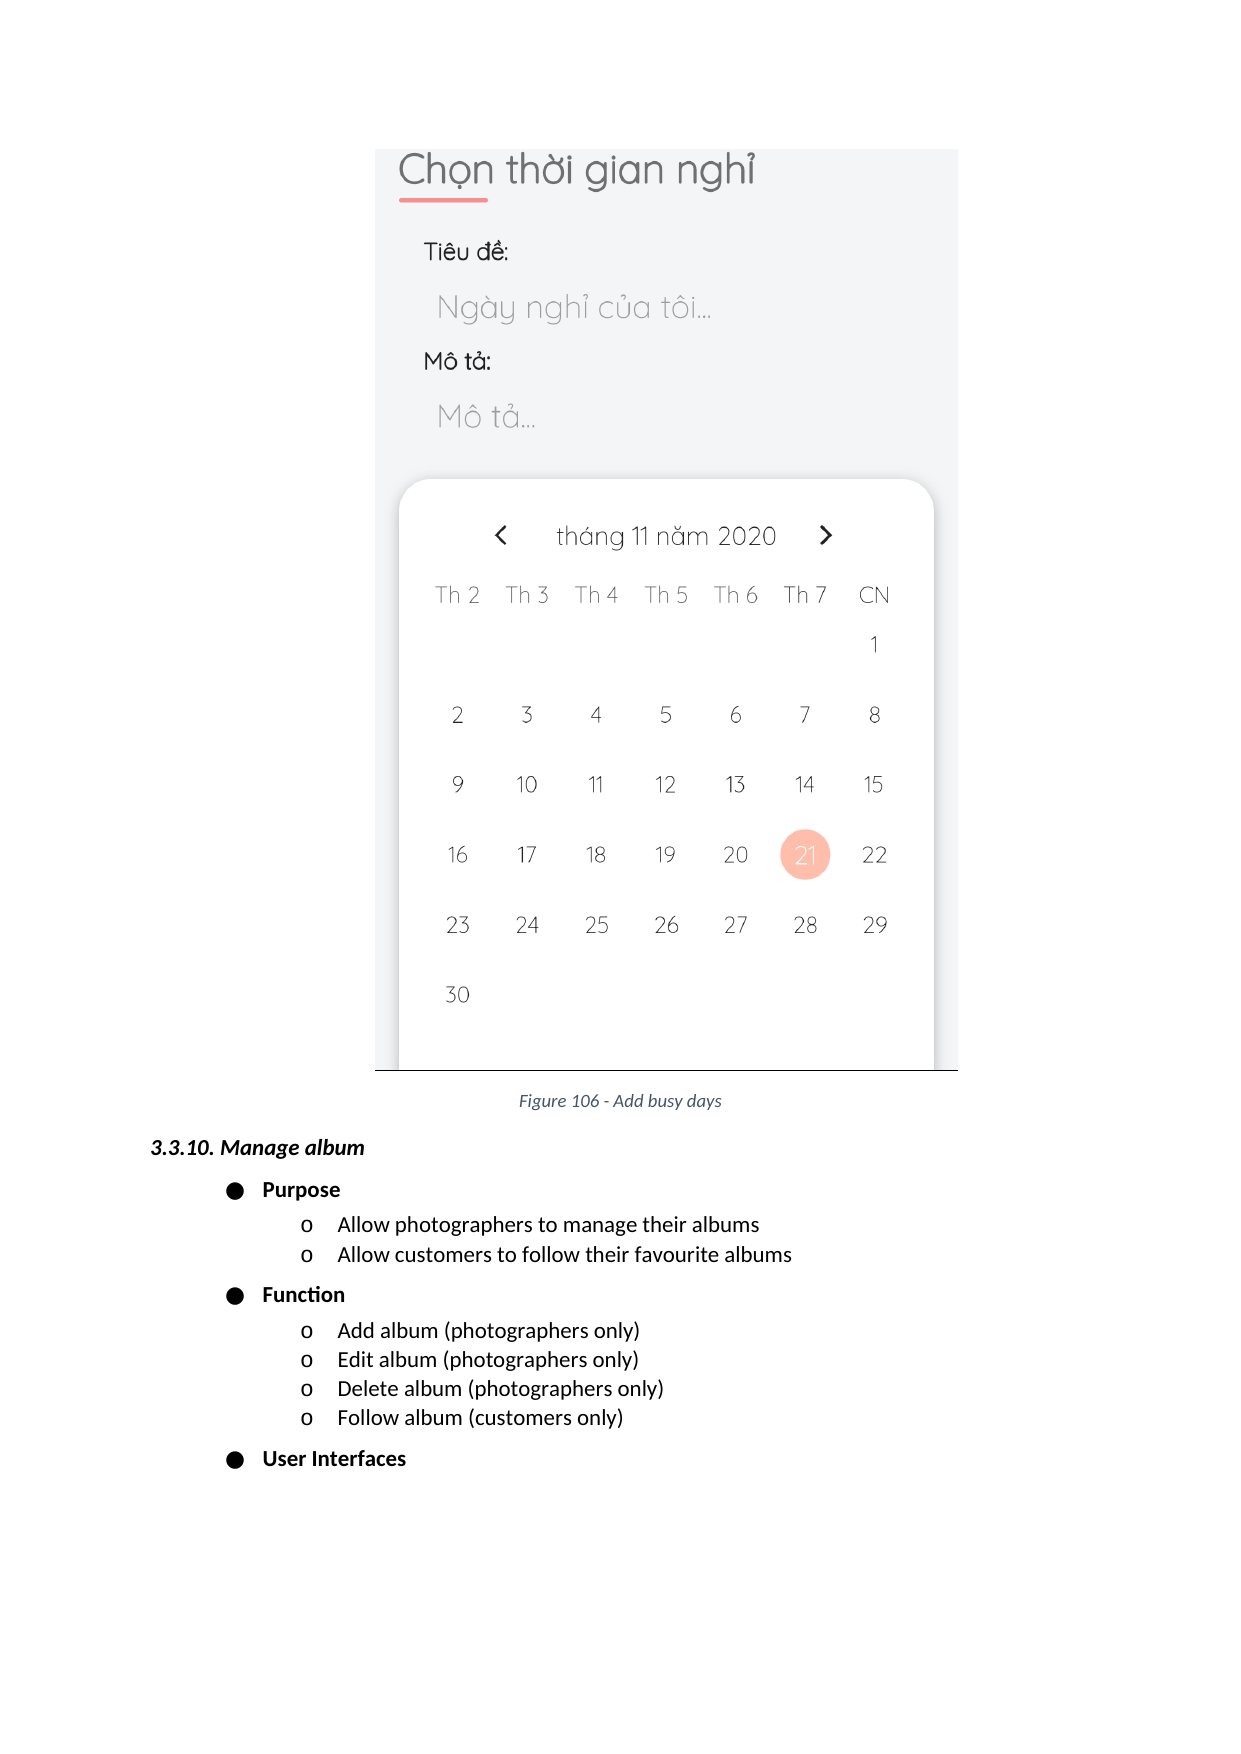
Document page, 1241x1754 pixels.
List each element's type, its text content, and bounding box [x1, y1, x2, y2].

list Follow album (customers only) [300, 1403, 1093, 1432]
list Function [225, 1269, 1093, 1316]
list Allow customers to follow their favourite albums [300, 1240, 1093, 1269]
list Add album (photographers only) [300, 1316, 1093, 1345]
text Figure 106 - Add busy days [150, 1089, 1093, 1112]
picture [375, 149, 958, 1071]
list Edit album (photographers only) [300, 1345, 1093, 1374]
list Purpose [225, 1163, 1093, 1211]
list Allow photographers to manage their albums [300, 1211, 1093, 1240]
subtitle 3.3.10. Manage album [150, 1133, 1093, 1161]
list Delete album (photographers only) [300, 1374, 1093, 1403]
list User Interfaces [225, 1432, 1093, 1479]
